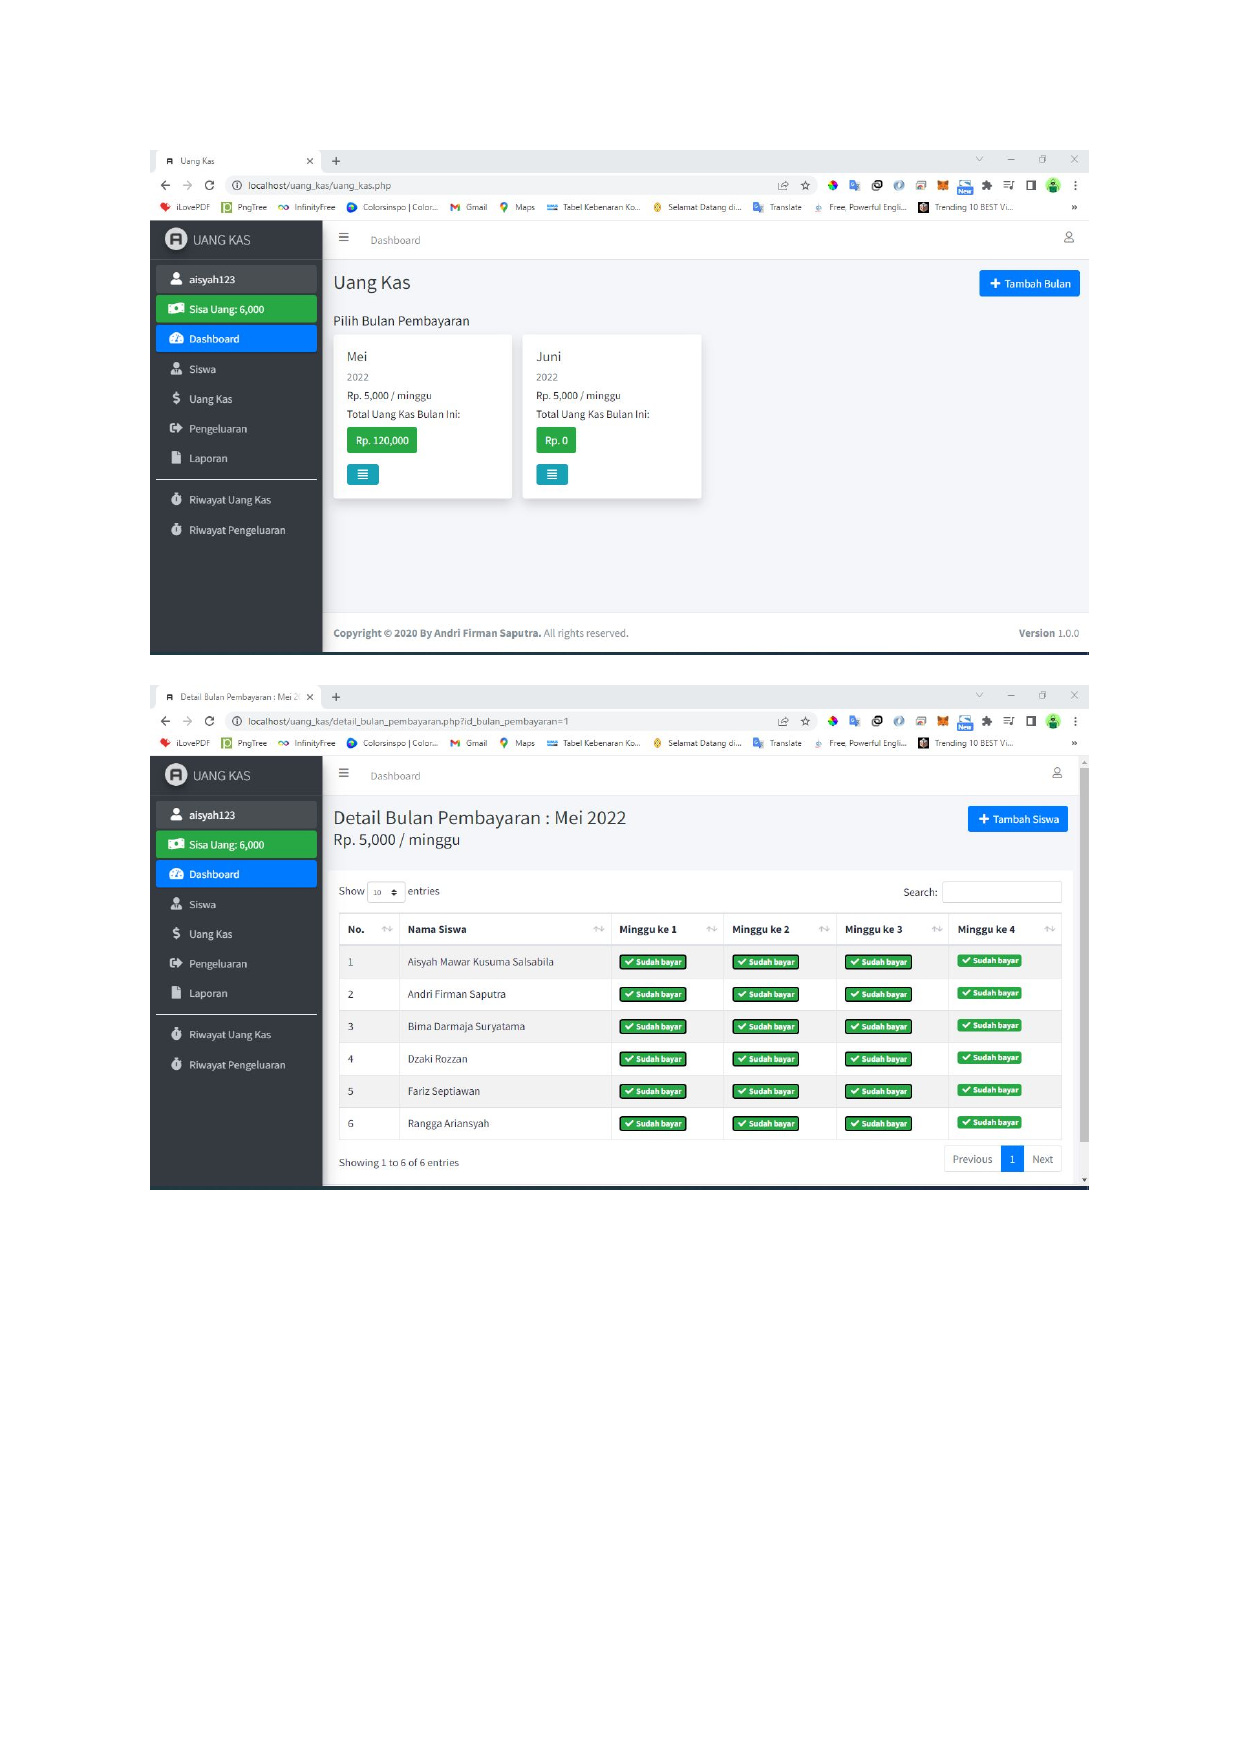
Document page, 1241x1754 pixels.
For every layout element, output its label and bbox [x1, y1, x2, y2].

picture [150, 685, 1089, 1190]
picture [150, 150, 1089, 655]
